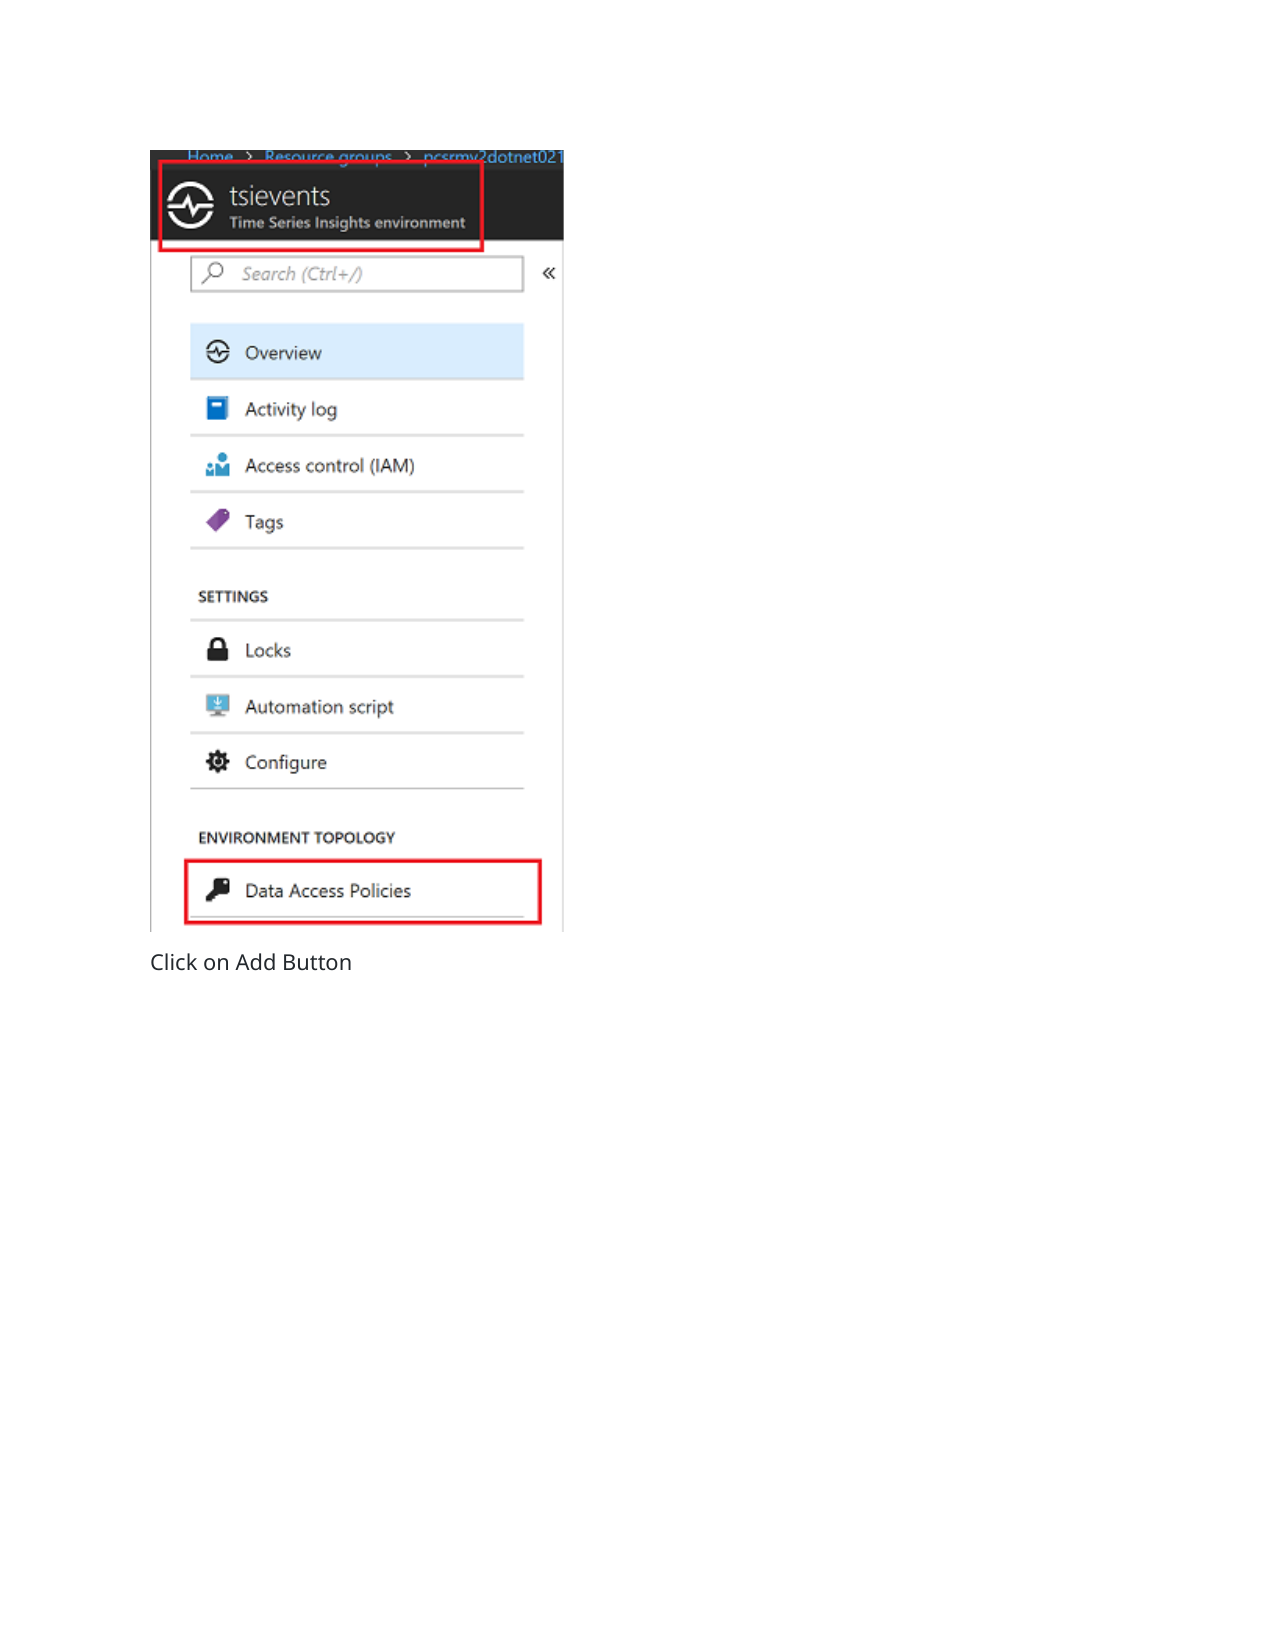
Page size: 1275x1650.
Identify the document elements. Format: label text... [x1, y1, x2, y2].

picture [150, 150, 564, 932]
text Click on Add Button [150, 947, 1125, 977]
